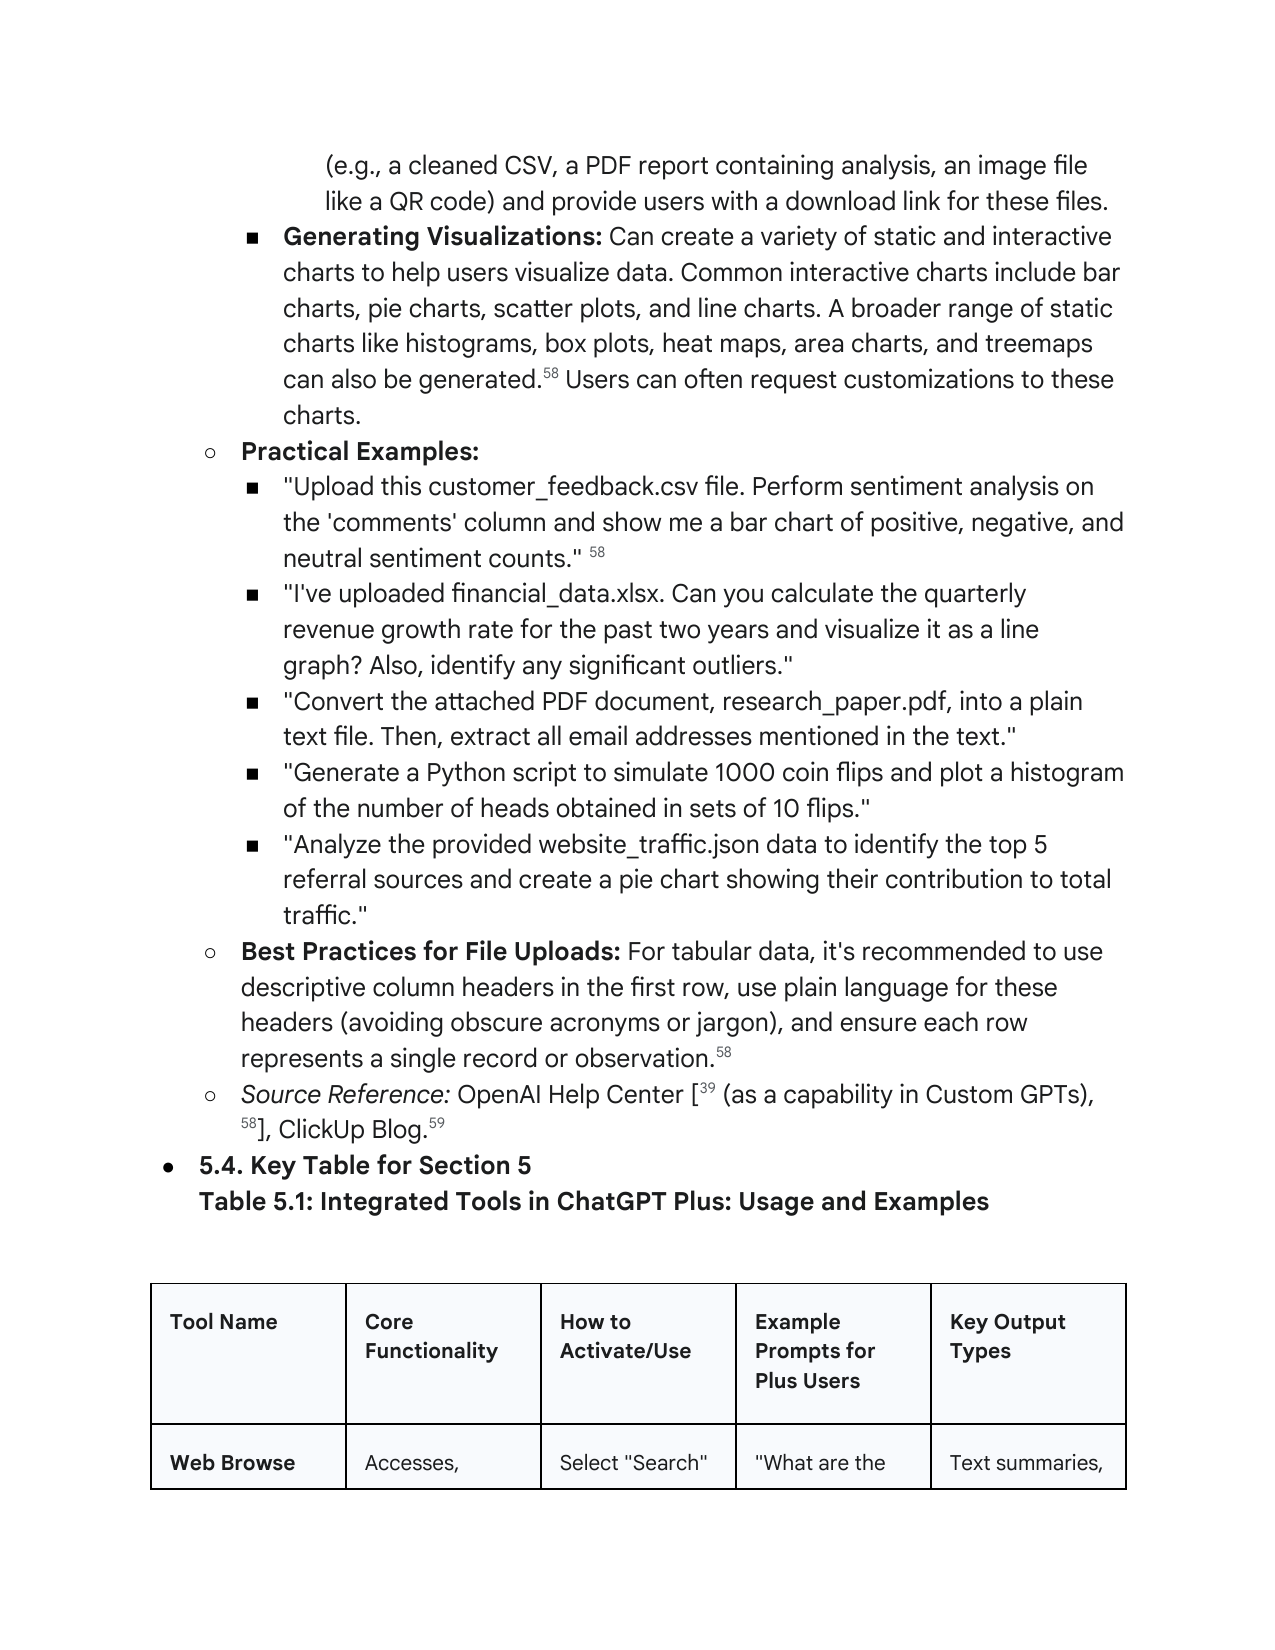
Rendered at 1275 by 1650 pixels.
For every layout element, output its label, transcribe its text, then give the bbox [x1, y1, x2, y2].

list "Generate a Python script to simulate 1000 coin flips and plot a histogram of the number of heads obtained in sets of 10 flips." [245, 757, 1125, 824]
list 5.4. Key Table for Section 5 Table 5.1: Integrated Tools in ChatGPT Plus: Usage and Examples [161, 1150, 1125, 1217]
list "Convert the attached PDF document, research_paper.pdf, into a plain text file. Then, extract all email addresses mentioned in the text." [245, 686, 1125, 753]
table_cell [542, 1425, 735, 1488]
list "Analyze the provided website_traffic.json data to identify the top 5 referral sources and create a pie chart showing their contribution to total traffic." [245, 829, 1125, 932]
table_header Core Functionality [347, 1284, 540, 1423]
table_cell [347, 1425, 540, 1488]
table_header How to Activate/Use [542, 1284, 735, 1423]
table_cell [737, 1425, 930, 1488]
list Generating Visualizations: Can create a variety of static and interactive charts to help users visualize data. Common interactive charts include bar charts, pie charts, scatter plots, and line charts. A broader range of static charts like histograms, box plots, heat maps, area charts, and treemaps can also be generated.58 Users can often request customizations to these charts. [245, 221, 1125, 431]
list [287, 150, 1125, 217]
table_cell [932, 1425, 1125, 1488]
list "I've uploaded financial_data.xlsx. Can you calculate the quarterly revenue growth rate for the past two years and visualize it as a line graph? Also, identify any significant outliers." [245, 579, 1125, 682]
list Source Reference: OpenAI Help Center [39 (as a capability in Custom GPTs), 58], ClickUp Blog.59 [203, 1079, 1125, 1146]
list "Upload this customer_feedback.csv file. Perform sentiment analysis on the 'comments' column and show me a bar chart of positive, negative, and neutral sentiment counts." 58 [245, 472, 1125, 574]
table_header Tool Name [152, 1284, 345, 1423]
list Practical Examples: [203, 436, 1125, 467]
table_header Key Output Types [932, 1284, 1125, 1423]
table_header Example Prompts for Plus Users [737, 1284, 930, 1423]
list Best Practices for File Uploads: For tabular data, it's recommended to use descriptive column headers in the first row, use plain language for these headers (avoiding obscure acronyms or jargon), and ensure each row represents a single record or observation.58 [203, 936, 1125, 1074]
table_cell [152, 1425, 345, 1488]
